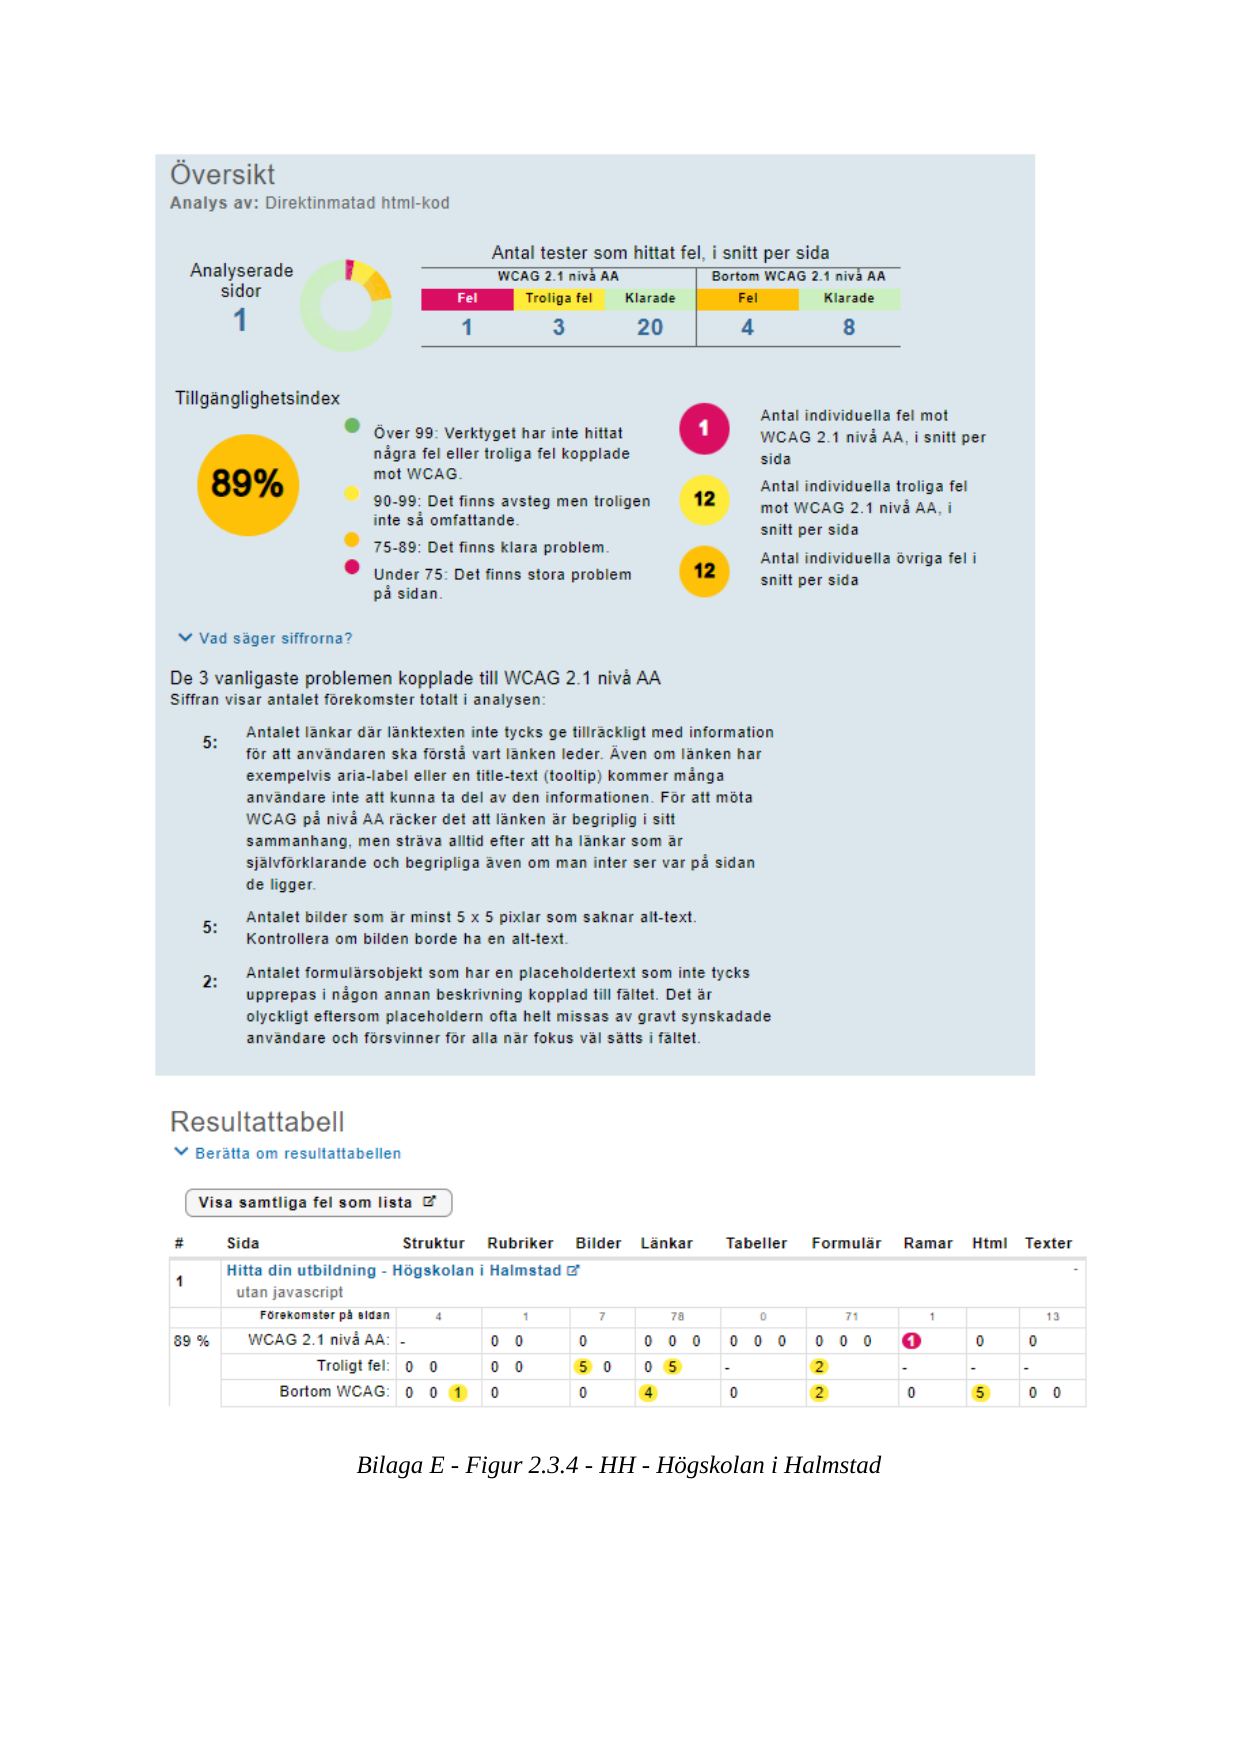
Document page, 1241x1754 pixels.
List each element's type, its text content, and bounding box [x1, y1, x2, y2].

text Bilaga E - Figur 2.3.4 - HH - Högskolan i Halmstad [150, 1450, 1090, 1478]
picture [150, 150, 1091, 1413]
